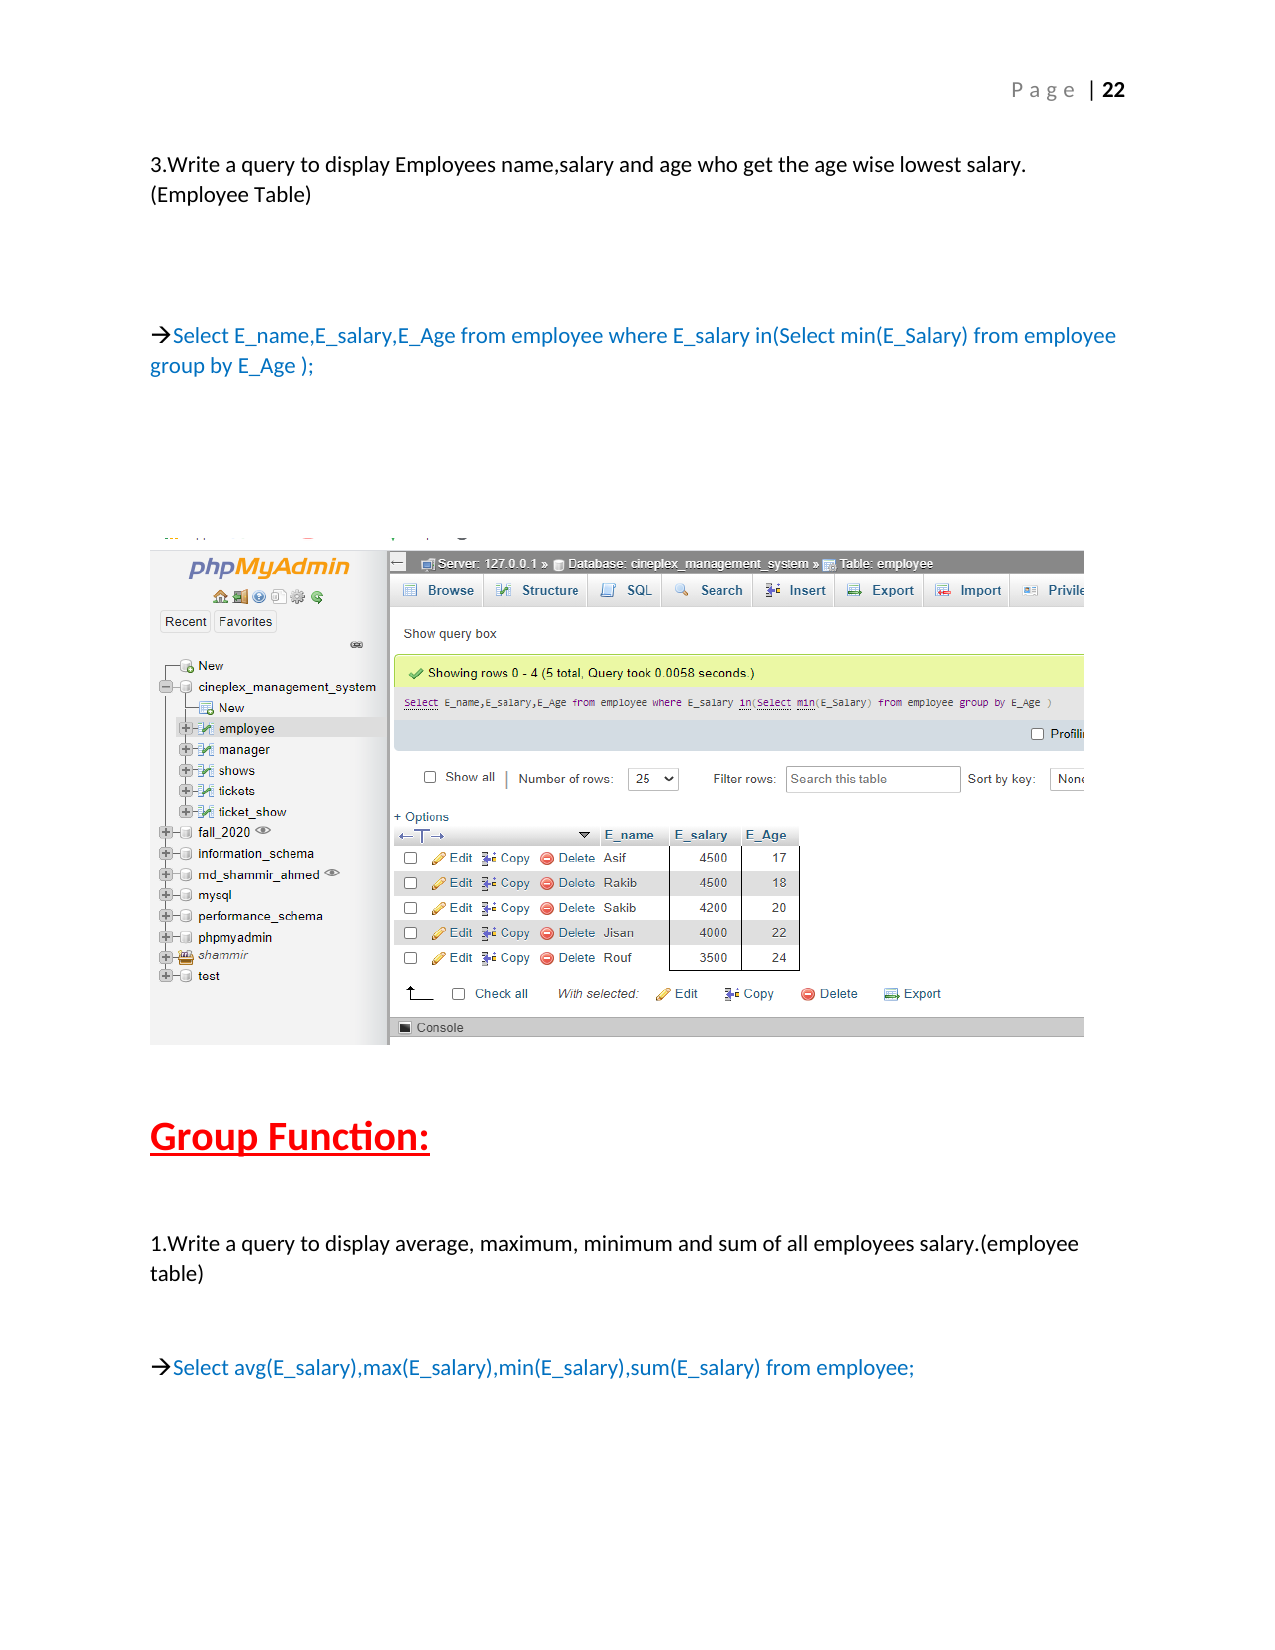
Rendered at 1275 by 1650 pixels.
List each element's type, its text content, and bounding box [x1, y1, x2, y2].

text Select E_name,E_salary,E_Age from employee where E_salary in(Select min(E_Salary) from employee group by E_Age ); [150, 321, 1125, 379]
text 3.Write a query to display Employees name,salary and age who get the age wise lowest salary.(Employee Table) [150, 150, 1125, 208]
text Group Function: [150, 1110, 1125, 1161]
picture [150, 538, 1084, 1045]
text Select avg(E_salary),max(E_salary),min(E_salary),sum(E_salary) from employee; [150, 1353, 1125, 1381]
text 1.Write a query to display average, maximum, minimum and sum of all employees salary.(employee table) [150, 1229, 1125, 1287]
